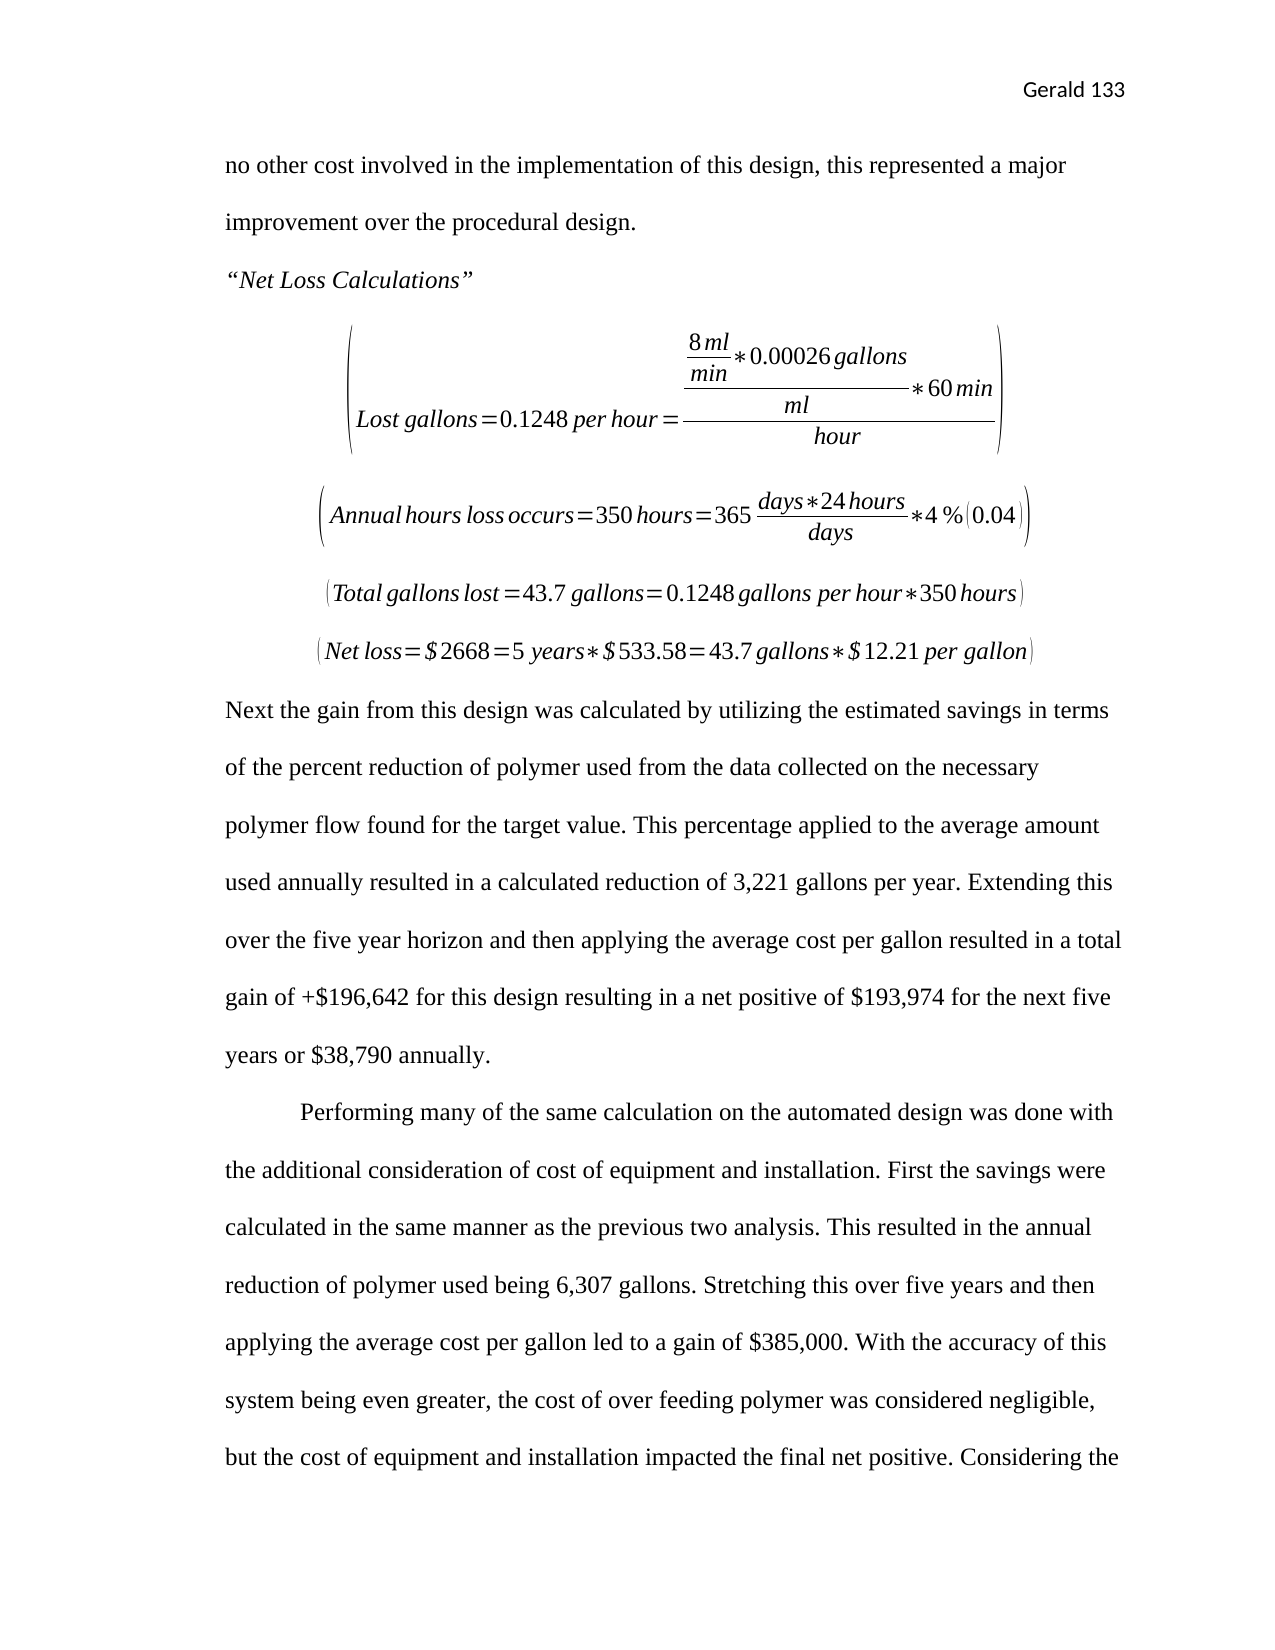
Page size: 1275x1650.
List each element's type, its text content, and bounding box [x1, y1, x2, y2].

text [225, 150, 1125, 236]
text “Net Loss Calculations” [225, 265, 1125, 294]
text Next the gain from this design was calculated by utilizing the estimated savings in terms of the percent reduction of polymer used from the data collected on the necessary polymer flow found for the target value. This percentage applied to the average amount used annually resulted in a calculated reduction of 3,221 gallons per year. Extending this over the five year horizon and then applying the average cost per gallon resulted in a total gain of +$196,642 for this design resulting in a net positive of $193,974 for the next five years or $38,790 annually. [225, 695, 1125, 1068]
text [225, 1097, 1125, 1471]
